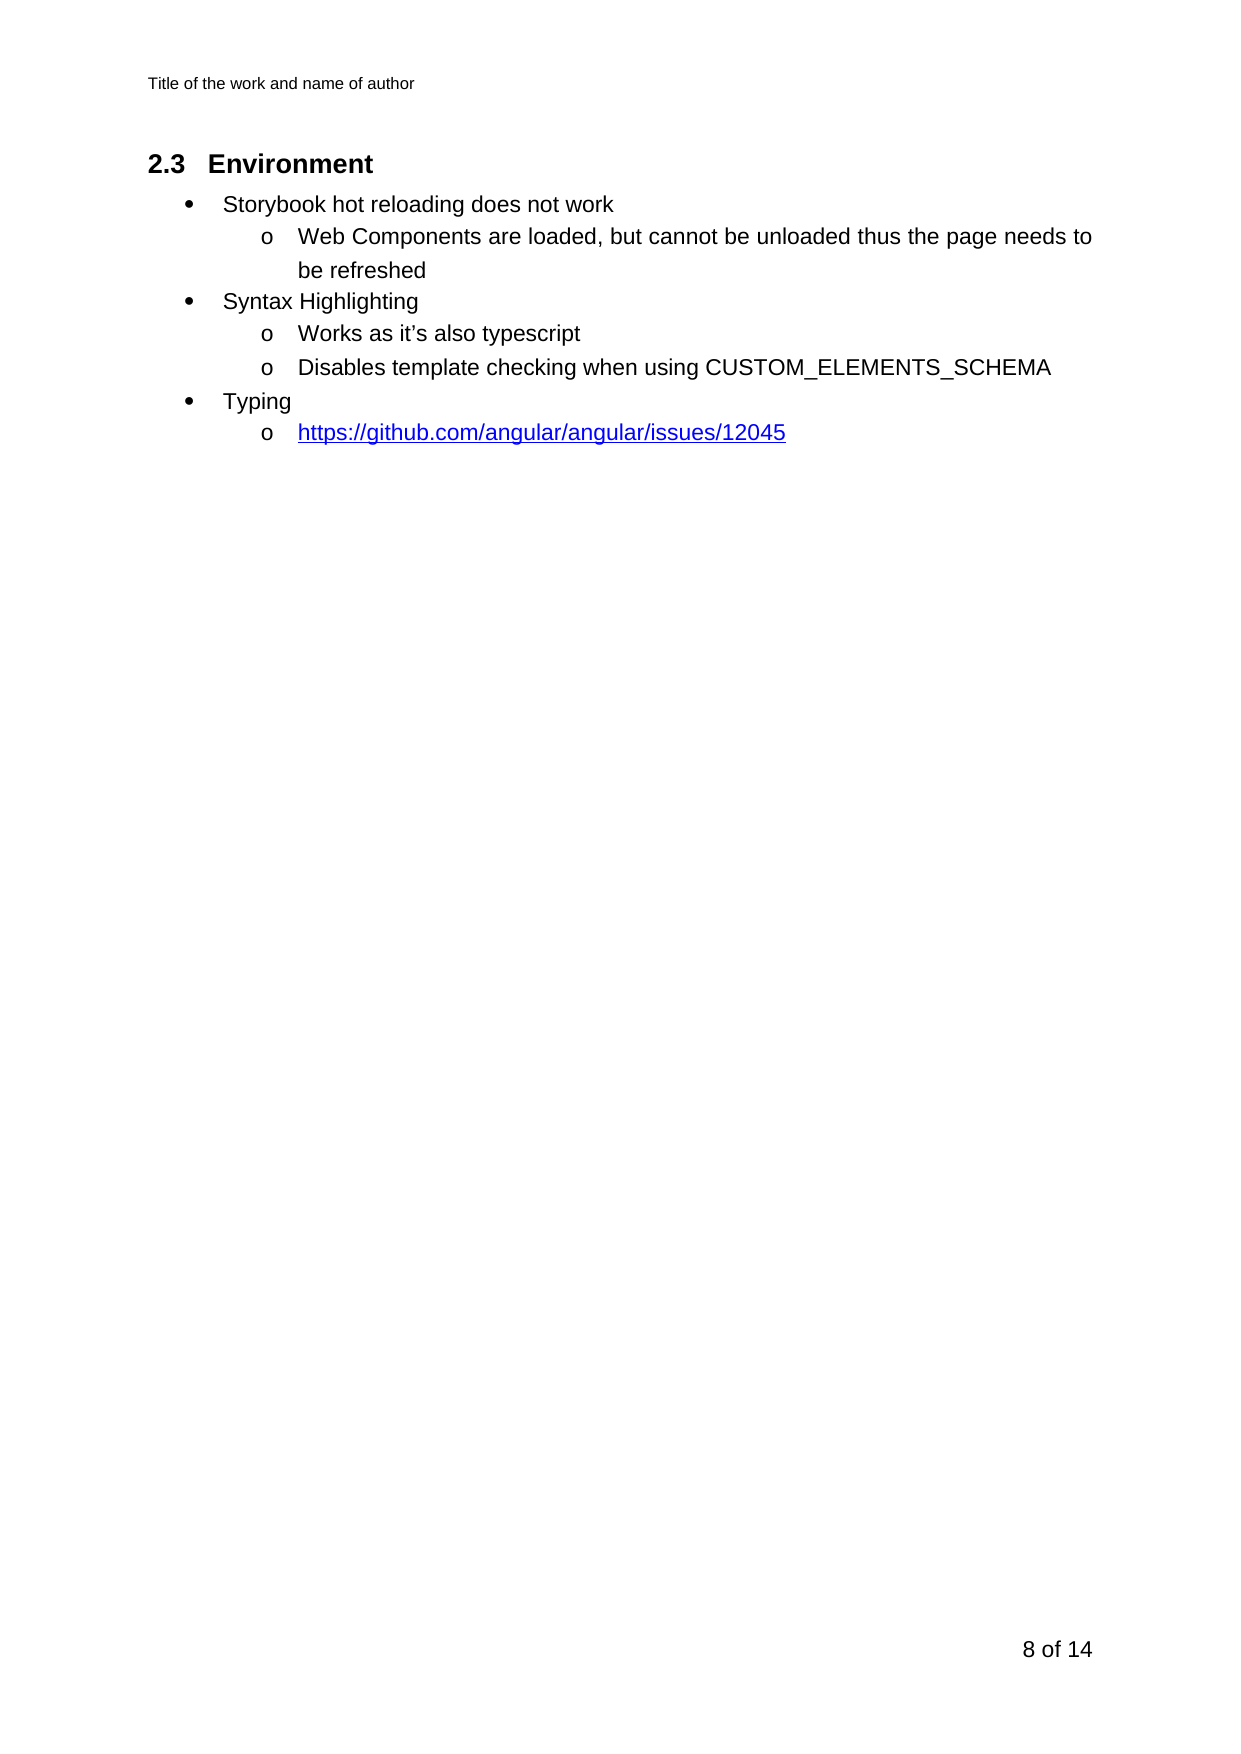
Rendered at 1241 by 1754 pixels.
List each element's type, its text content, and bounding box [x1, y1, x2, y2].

list Typing [185, 388, 1092, 414]
list Web Components are loaded, but cannot be unloaded thus the page needs to be refreshed [260, 223, 1092, 283]
list Works as it’s also typescript [260, 320, 1092, 348]
list https://github.com/angular/angular/issues/12045 [260, 419, 1092, 447]
list Storybook hot reloading does not work [185, 191, 1092, 218]
subtitle Environment [148, 148, 1092, 179]
list Syntax Highlighting [185, 288, 1092, 314]
list Disables template checking when using CUSTOM_ELEMENTS_SCHEMA [260, 354, 1092, 382]
